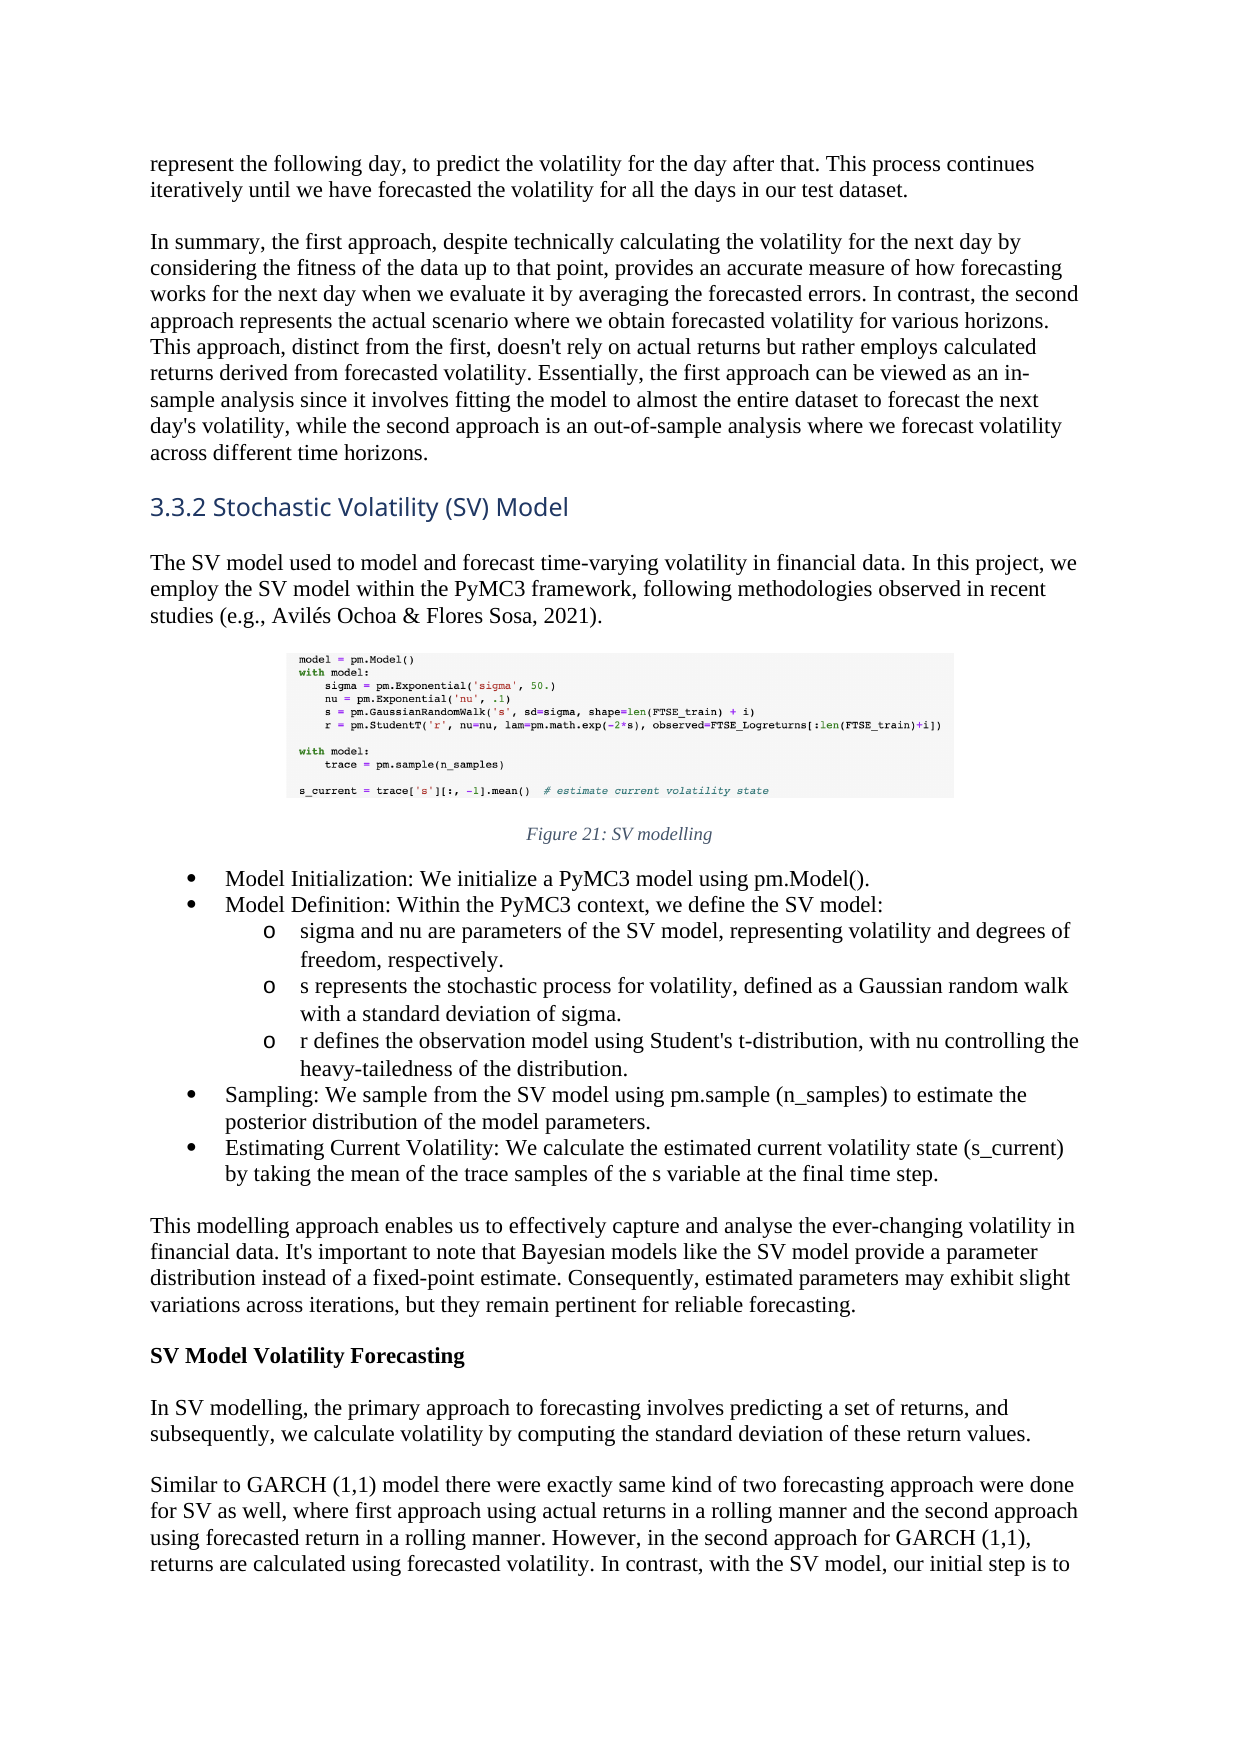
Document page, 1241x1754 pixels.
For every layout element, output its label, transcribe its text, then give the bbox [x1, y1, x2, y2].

list Estimating Current Volatility: We calculate the estimated current volatility state (s_current) by taking the mean of the trace samples of the s variable at the final time step. [187, 1134, 1090, 1187]
subtitle 3.3.2 Stochastic Volatility (SV) Model [150, 490, 1090, 524]
text The SV model used to model and forecast time-varying volatility in financial data. In this project, we employ the SV model within the PyMC3 framework, following methodologies observed in recent studies (e.g., Avilés Ochoa & Flores Sosa, 2021). [150, 549, 1090, 628]
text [150, 1471, 1090, 1577]
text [150, 150, 1090, 203]
list s represents the stochastic process for volatility, defined as a Gaussian random walk with a standard deviation of sigma. [262, 972, 1090, 1027]
list r defines the observation model using Student's t-distribution, with nu controlling the heavy-tailedness of the distribution. [262, 1027, 1090, 1081]
text SV Model Volatility Forecasting [150, 1342, 1090, 1368]
list sigma and nu are parameters of the SV model, representing volatility and degrees of freedom, respectively. [262, 918, 1090, 972]
list Model Initialization: We initialize a PyMC3 model using pm.Model(). [187, 865, 1090, 891]
list Sampling: We sample from the SV model using pm.sample (n_samples) to estimate the posterior distribution of the model parameters. [187, 1081, 1090, 1134]
picture [286, 653, 954, 798]
text This modelling approach enables us to effectively capture and analyse the ever-changing volatility in financial data. It's important to note that Bayesian models like the SV model provide a parameter distribution instead of a fixed-point estimate. Consequently, estimated parameters may exhibit slight variations across iterations, but they remain pertinent for reliable forecasting. [150, 1212, 1090, 1317]
list Model Definition: Within the PyMC3 context, we define the SV model: [187, 891, 1090, 918]
text In summary, the first approach, despite technically calculating the volatility for the next day by considering the fitness of the data up to that point, provides an accurate measure of how forecasting works for the next day when we evaluate it by averaging the forecasted errors. In contrast, the second approach represents the actual scenario where we obtain forecasted volatility for various horizons. This approach, distinct from the first, doesn't rely on actual returns but rather employs calculated returns derived from forecasted volatility. Essentially, the first approach can be viewed as an in-sample analysis since it involves fitting the model to almost the entire dataset to forecast the next day's volatility, while the second approach is an out-of-sample analysis where we forecast volatility across different time horizons. [150, 228, 1090, 465]
text In SV modelling, the primary approach to forecasting involves predicting a set of returns, and subsequently, we calculate volatility by computing the standard deviation of these return values. [150, 1393, 1090, 1446]
